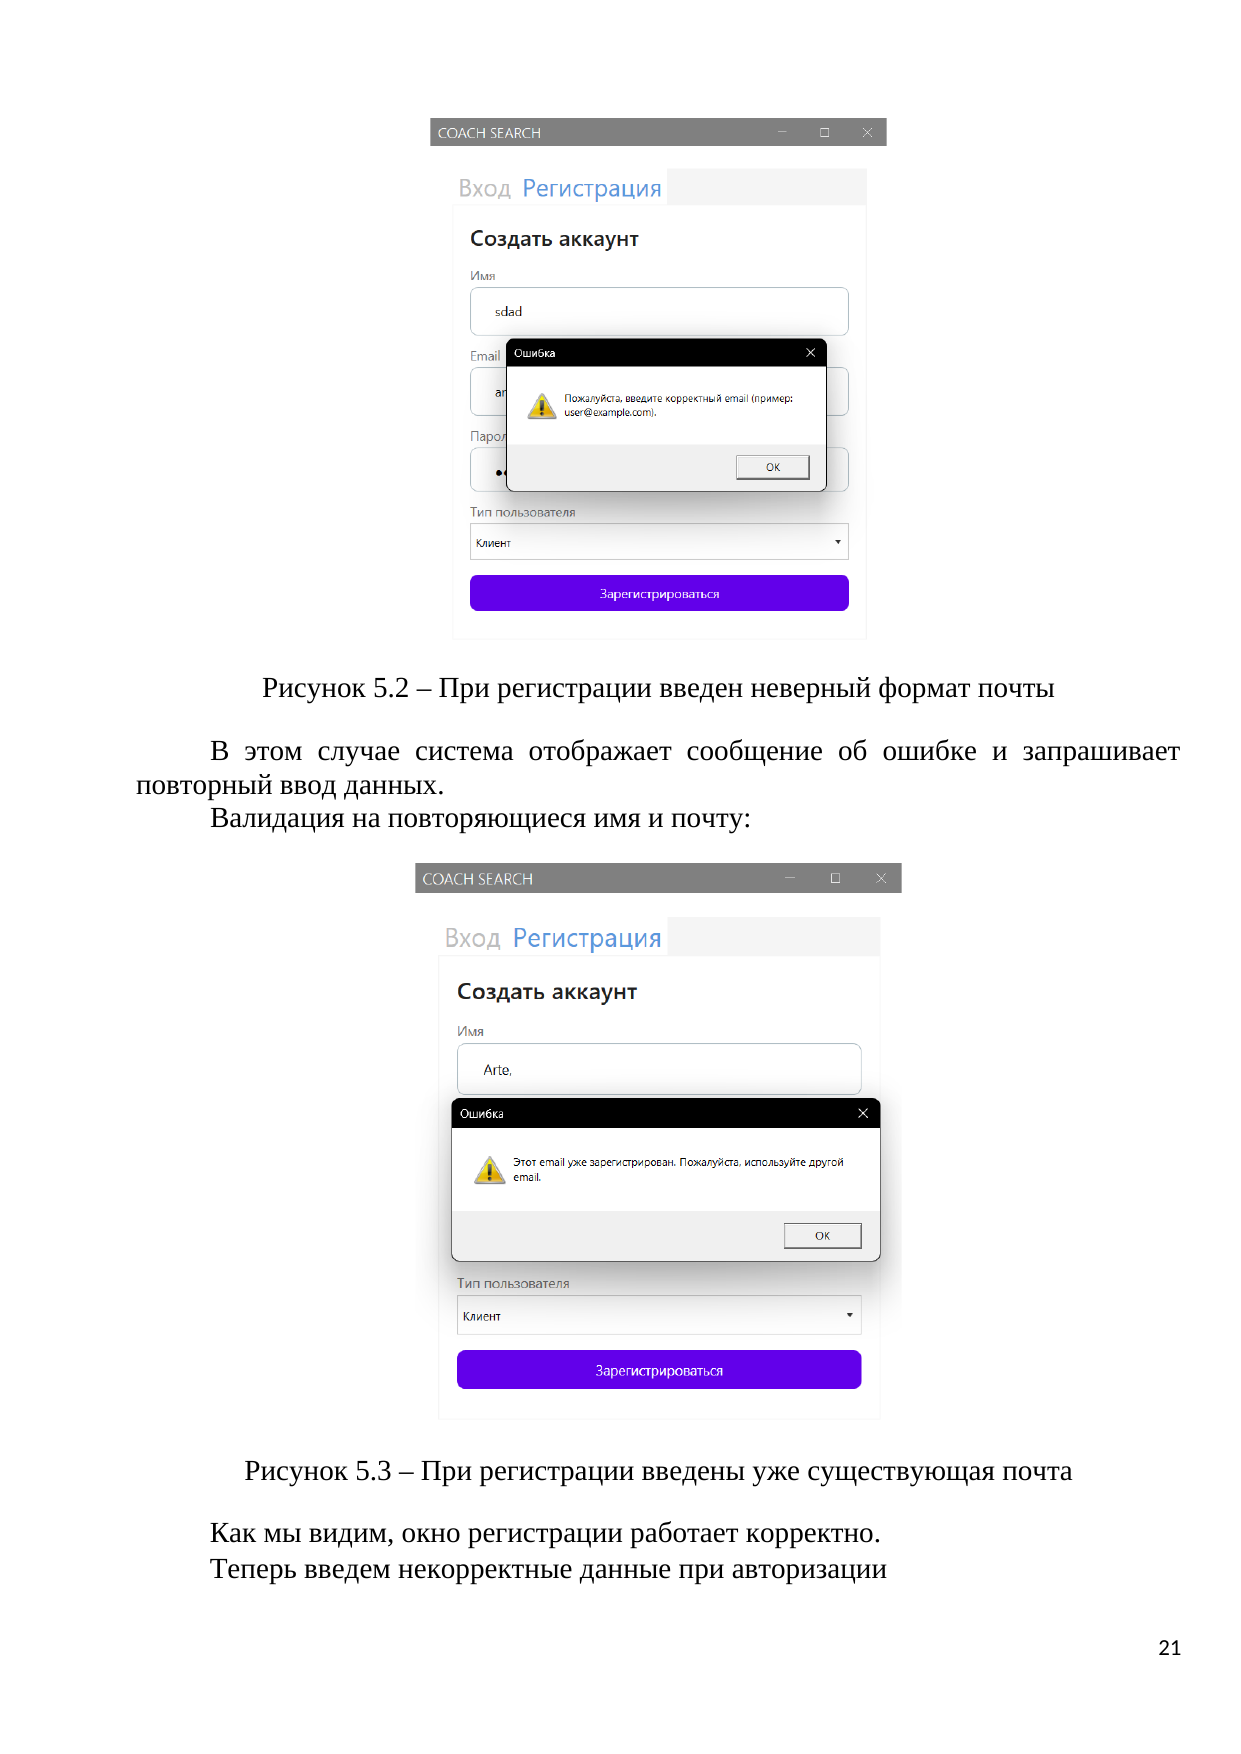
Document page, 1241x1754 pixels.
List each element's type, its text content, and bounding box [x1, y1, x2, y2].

picture [415, 863, 902, 1441]
text В этом случае система отображает сообщение об ошибке и запрашивает повторный ввод данных. [136, 733, 1181, 800]
text Валидация на повторяющиеся имя и почту: [136, 800, 1181, 834]
text Как мы видим, окно регистрации работает корректно. [136, 1516, 1181, 1549]
text Теперь введем некорректные данные при авторизации [136, 1551, 1181, 1585]
text Рисунок 5.2 – При регистрации введен неверный формат почты [136, 671, 1181, 704]
text Рисунок 5.3 – При регистрации введены уже существующая почта [136, 1453, 1181, 1486]
picture [430, 118, 887, 659]
